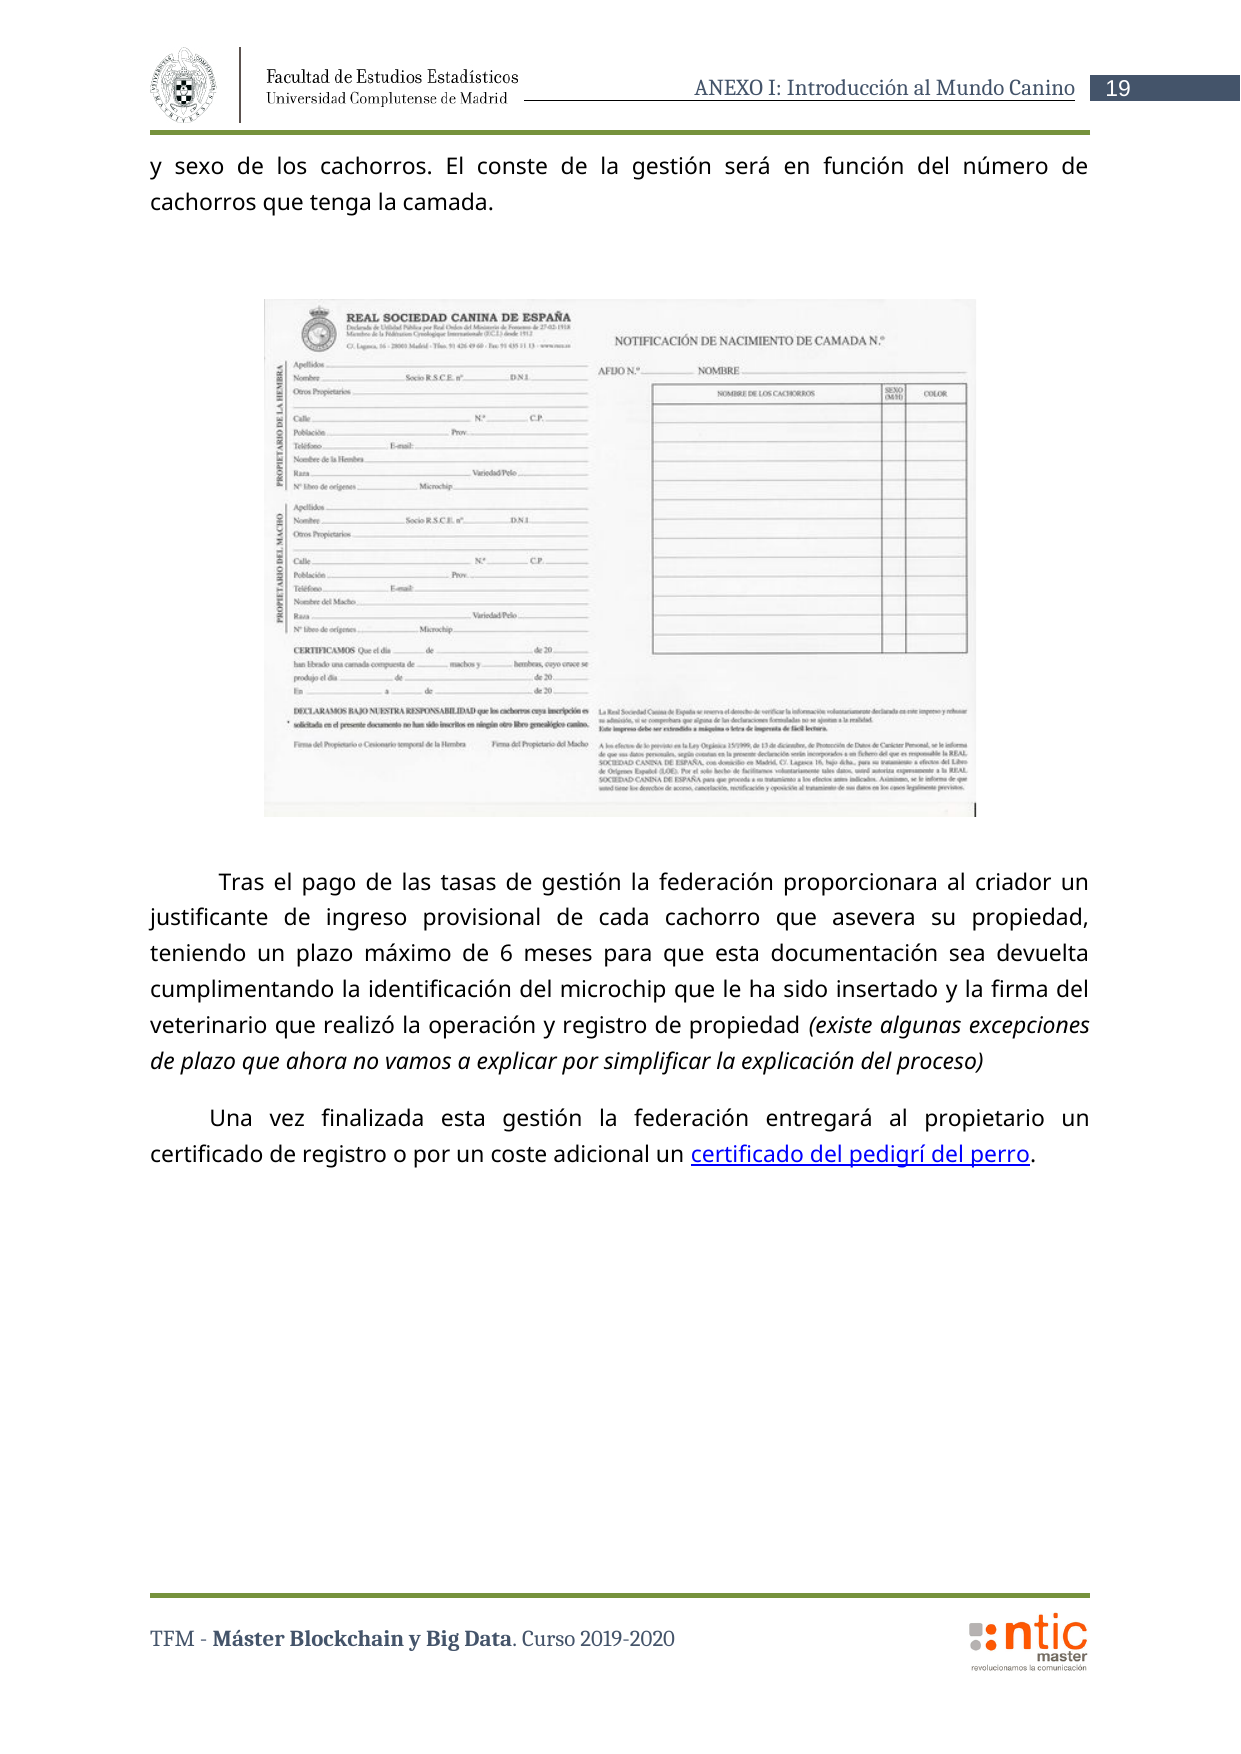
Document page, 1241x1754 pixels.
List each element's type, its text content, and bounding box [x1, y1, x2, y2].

picture [150, 47, 524, 123]
picture [966, 1580, 1091, 1705]
picture [264, 299, 977, 817]
text Una vez finalizada esta gestión la federación entregará al propietario un certificado de registro o por un coste adicional un certificado del pedigrí del perro. [150, 1102, 1090, 1169]
text Tras el pago de las tasas de gestión la federación proporcionara al criador un justificante de ingreso provisional de cada cachorro que asevera su propiedad, teniendo un plazo máximo de 6 meses para que esta documentación sea devuelta cumplimentando la identificación del microchip que le ha sido insertado y la firma del veterinario que realizó la operación y registro de propiedad (existe algunas excepciones de plazo que ahora no vamos a explicar por simplificar la explicación del proceso) [150, 865, 1090, 1076]
